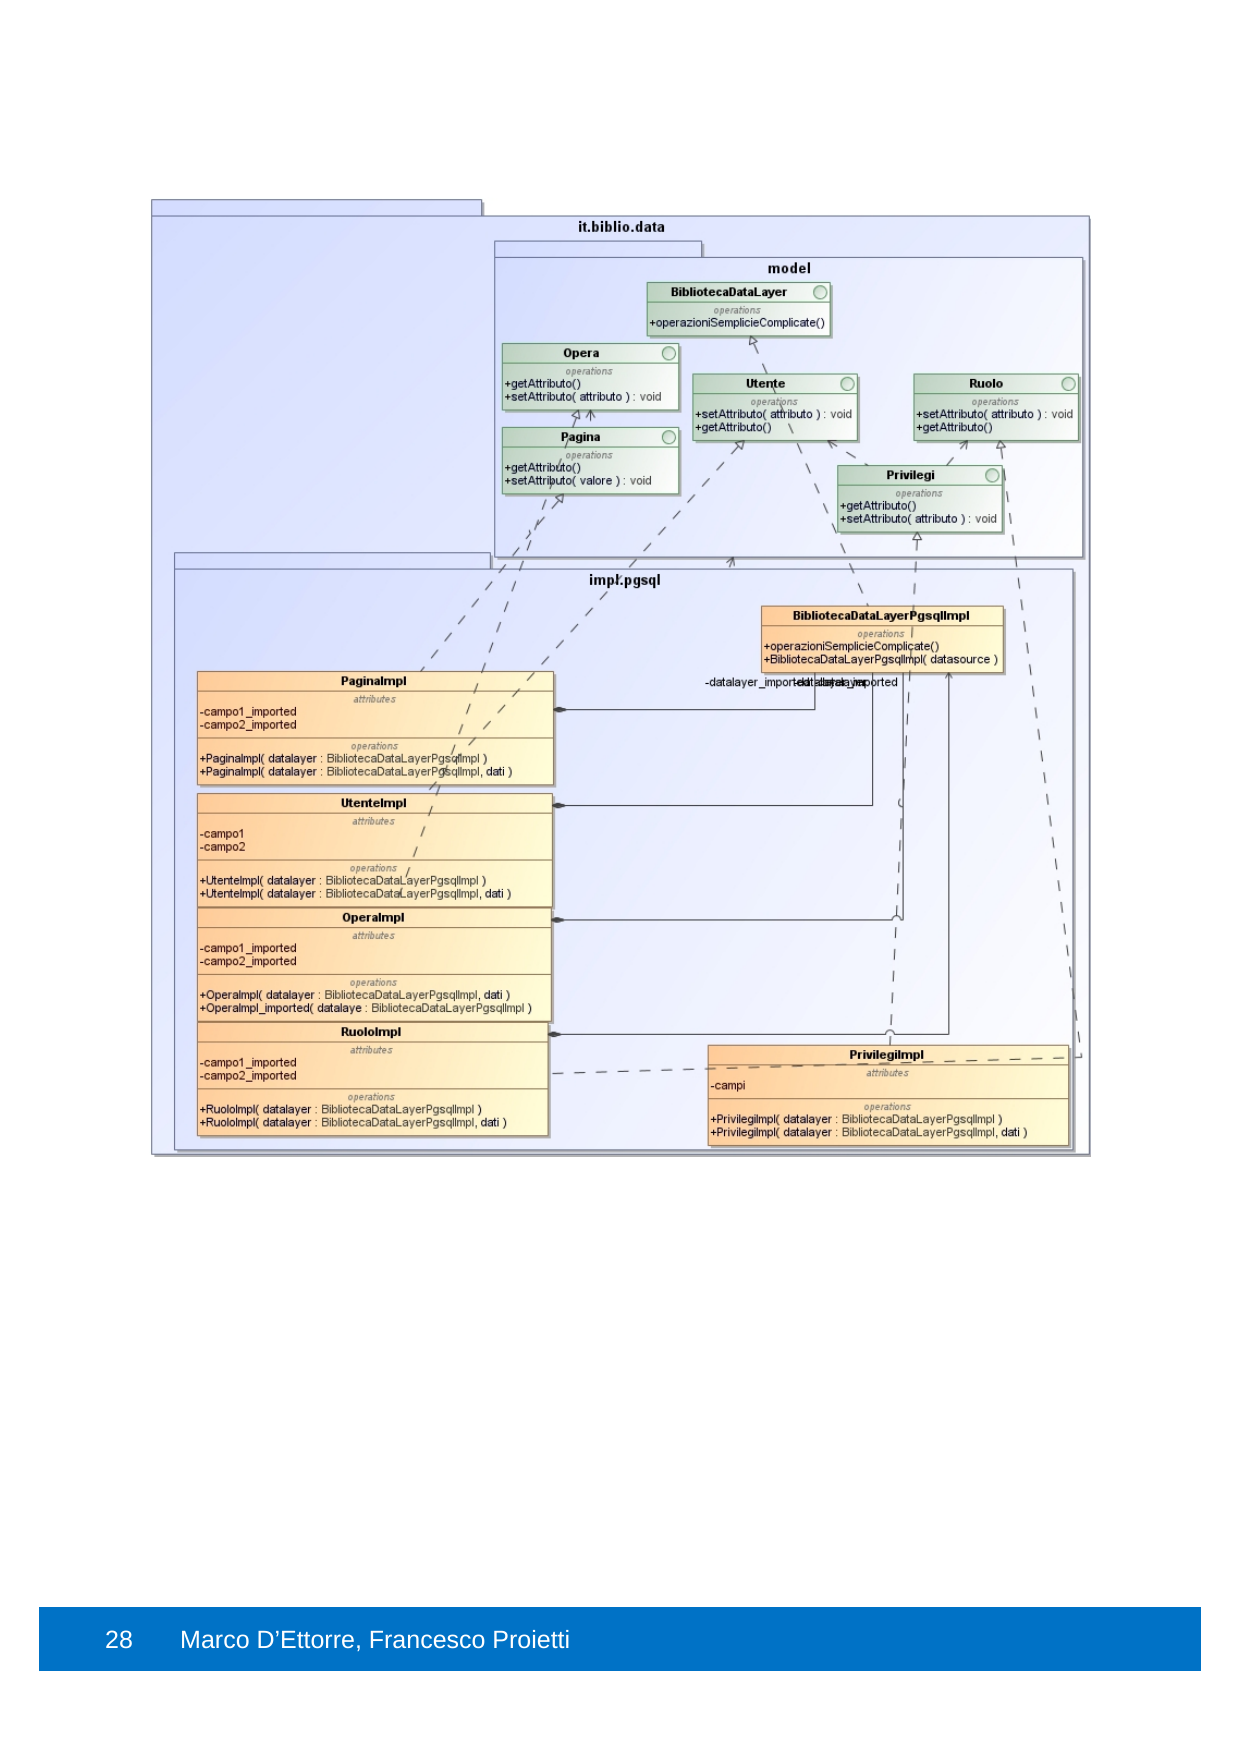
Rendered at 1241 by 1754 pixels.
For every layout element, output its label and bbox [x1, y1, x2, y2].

picture [149, 197, 1091, 1157]
